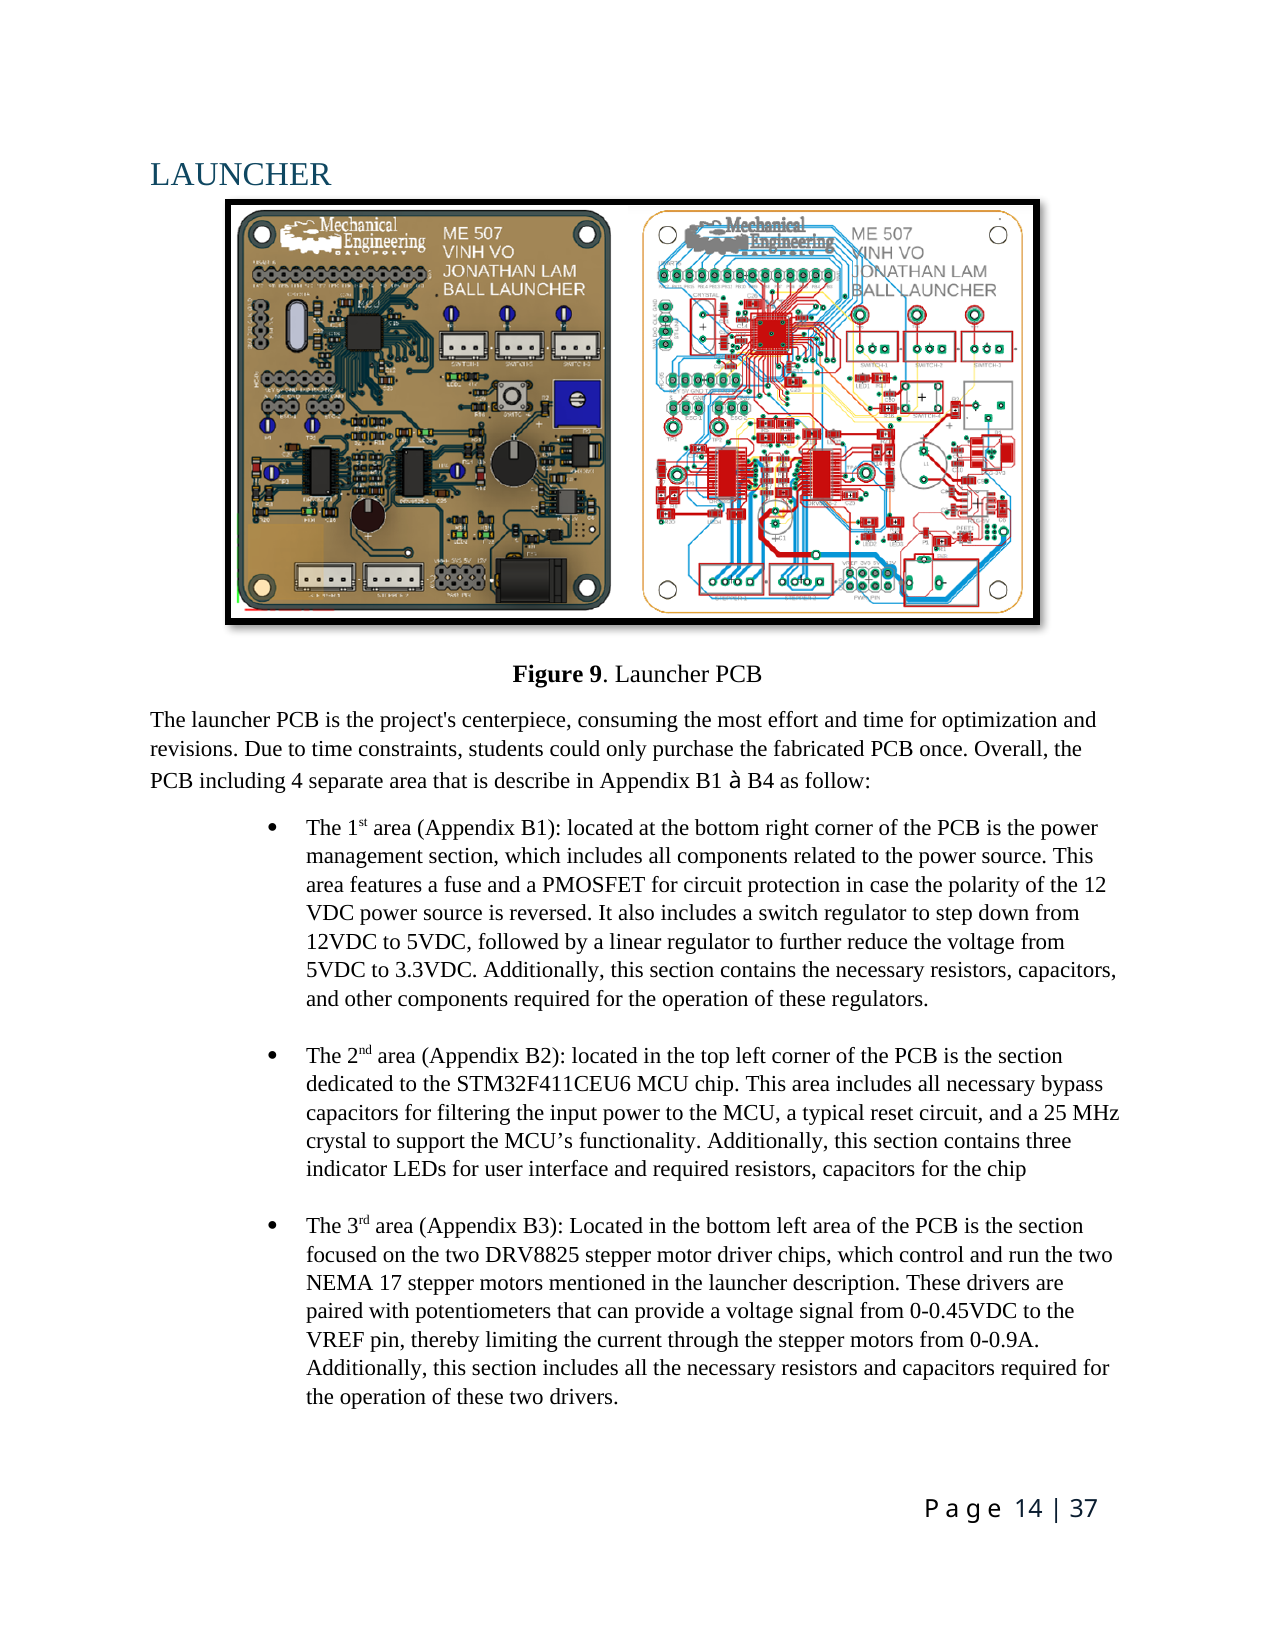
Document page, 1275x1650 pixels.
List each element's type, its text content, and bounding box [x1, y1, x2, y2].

text The launcher PCB is the project's centerpiece, consuming the most effort and time for optimization and revisions. Due to time constraints, students could only purchase the fabricated PCB once. Overall, the PCB including 4 separate area that is describe in Appendix B1 à B4 as follow: [150, 706, 1125, 795]
subtitle LAUNCHER [150, 154, 1125, 192]
picture [231, 205, 1033, 618]
list The 3rd area (Appendix B3): Located in the bottom left area of the PCB is the section focused on the two DRV8825 stepper motor driver chips, which control and run the two NEMA 17 stepper motors mentioned in the launcher description. These drivers are paired with potentiometers that can provide a voltage signal from 0-0.45VDC to the VREF pin, thereby limiting the current through the stepper motors from 0-0.9A. Additionally, this section includes all the necessary resistors and capacitors required for the operation of these two drivers. [268, 1212, 1125, 1409]
list The 2nd area (Appendix B2): located in the top left corner of the PCB is the section dedicated to the STM32F411CEU6 MCU chip. This area includes all necessary bypass capacitors for filtering the input power to the MCU, a typical reset circuit, and a 25 MHz crystal to support the MCU’s functionality. Additionally, this section contains three indicator LEDs for user interface and required resistors, capacitors for the chip [268, 1042, 1125, 1182]
text Figure 9. Launcher PCB [150, 659, 1125, 687]
list The 1st area (Appendix B1): located at the bottom right corner of the PCB is the power management section, which includes all components related to the power source. This area features a fuse and a PMOSFET for circuit protection in case the polarity of the 12 VDC power source is reversed. It also includes a switch regulator to step down from 12VDC to 5VDC, followed by a linear regulator to further reduce the voltage from 5VDC to 3.3VDC. Additionally, this section contains the necessary resistors, capacitors, and other components required for the operation of these regulators. [268, 814, 1125, 1011]
